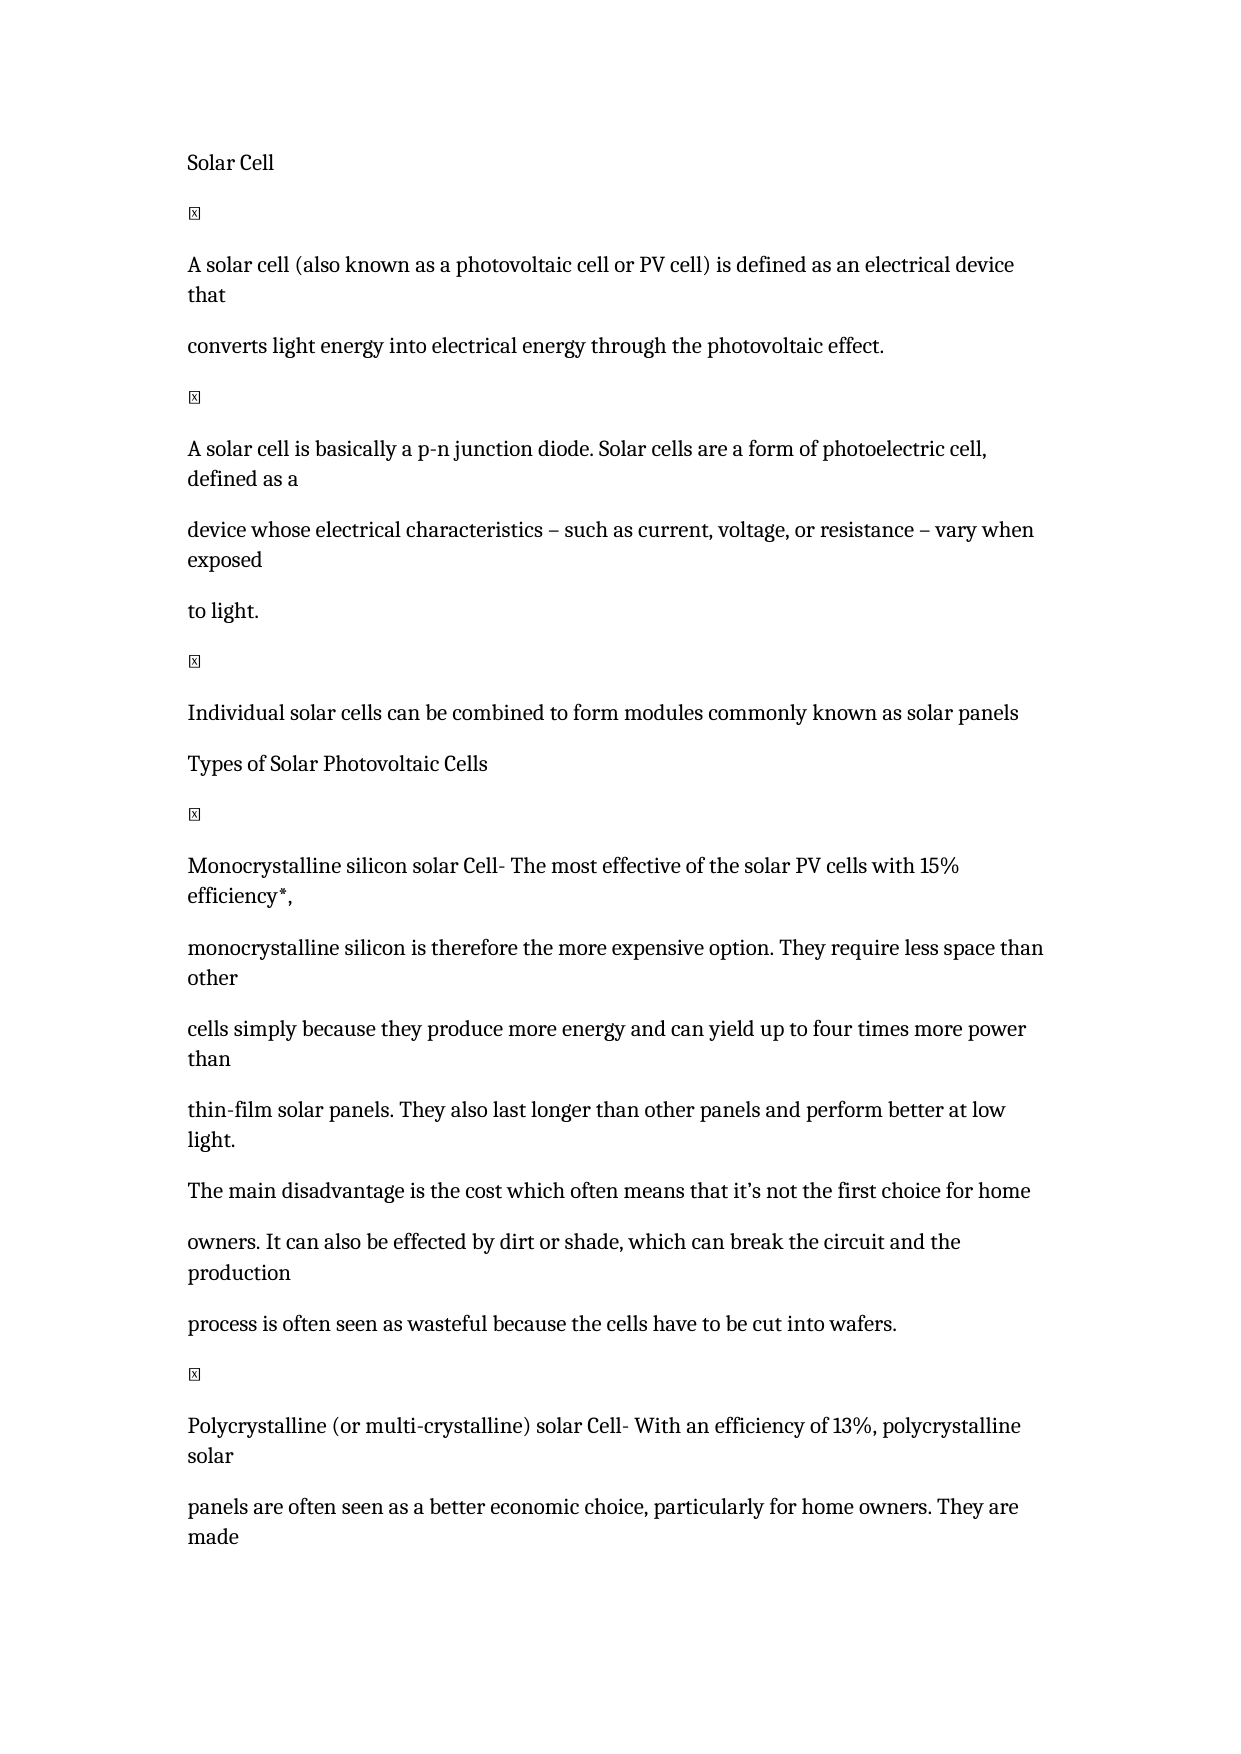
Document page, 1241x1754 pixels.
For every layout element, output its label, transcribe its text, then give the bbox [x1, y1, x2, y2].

text to light. [187, 598, 1053, 624]
text cells simply because they produce more energy and can yield up to four times more power than [187, 1016, 1053, 1072]
text process is often seen as wasteful because the cells have to be cut into wafers. [187, 1310, 1053, 1337]
text  [187, 1361, 1053, 1388]
text monocrystalline silicon is therefore the more expensive option. They require less space than other [187, 934, 1053, 991]
text panels are often seen as a better economic choice, particularly for home owners. They are made [187, 1494, 1053, 1550]
text Monocrystalline silicon solar Cell- The most effective of the solar PV cells with 15% efficiency*, [187, 853, 1053, 910]
text Solar Cell [187, 150, 1053, 176]
text Individual solar cells can be combined to form modules commonly known as solar panels [187, 700, 1053, 726]
text A solar cell is basically a p-n junction diode. Solar cells are a form of photoelectric cell, defined as a [187, 435, 1053, 492]
text The main disadvantage is the cost which often means that it’s not the first choice for home [187, 1178, 1053, 1204]
text  [187, 201, 1053, 227]
text  [187, 802, 1053, 828]
text Polycrystalline (or multi-crystalline) solar Cell- With an efficiency of 13%, polycrystalline solar [187, 1412, 1053, 1469]
text owners. It can also be effected by dirt or shade, which can break the circuit and the production [187, 1229, 1053, 1286]
text device whose electrical characteristics – such as current, voltage, or resistance – vary when exposed [187, 517, 1053, 573]
text converts light energy into electrical energy through the photovoltaic effect. [187, 333, 1053, 360]
text thin-film solar panels. They also last longer than other panels and perform better at low light. [187, 1097, 1053, 1153]
text A solar cell (also known as a photovoltaic cell or PV cell) is defined as an electrical device that [187, 252, 1053, 309]
text  [187, 649, 1053, 675]
text Types of Solar Photovoltaic Cells [187, 751, 1053, 777]
text  [187, 384, 1053, 411]
